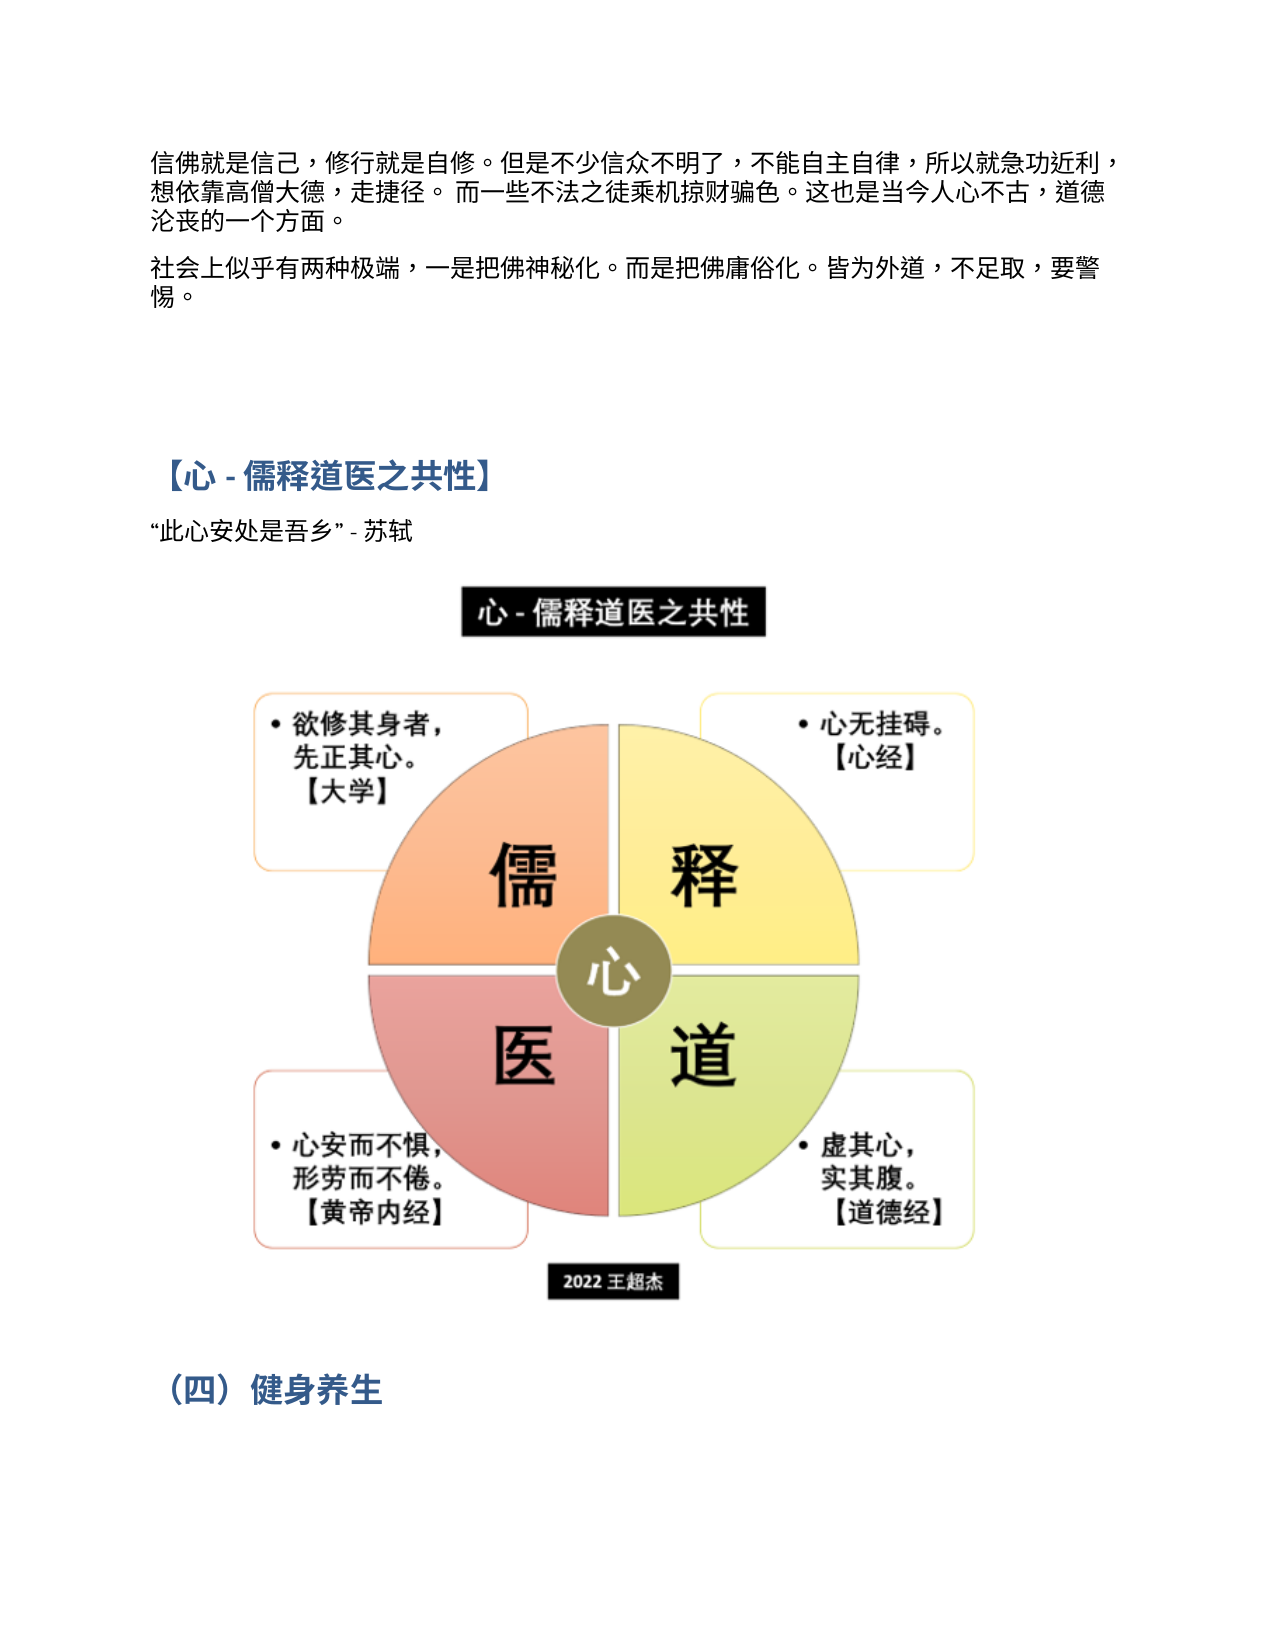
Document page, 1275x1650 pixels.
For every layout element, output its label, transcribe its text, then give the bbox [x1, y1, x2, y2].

text 信佛就是信己，修行就是自修。但是不少信众不明了，不能自主自律，所以就急功近利，想依靠高僧大德，走捷径。 而一些不法之徒乘机掠财骗色。这也是当今人心不古，道德沦丧的一个方面。 [150, 150, 1125, 236]
text 社会上似乎有两种极端，一是把佛神秘化。而是把佛庸俗化。皆为外道，不足取，要警惕。 [150, 255, 1125, 312]
subtitle 【心 - 儒释道医之共性】 [150, 453, 1125, 499]
text “此心安处是吾乡” - 苏轼 [150, 517, 1125, 546]
subtitle （四）健身养生 [150, 1366, 1125, 1412]
picture [168, 565, 1044, 1317]
